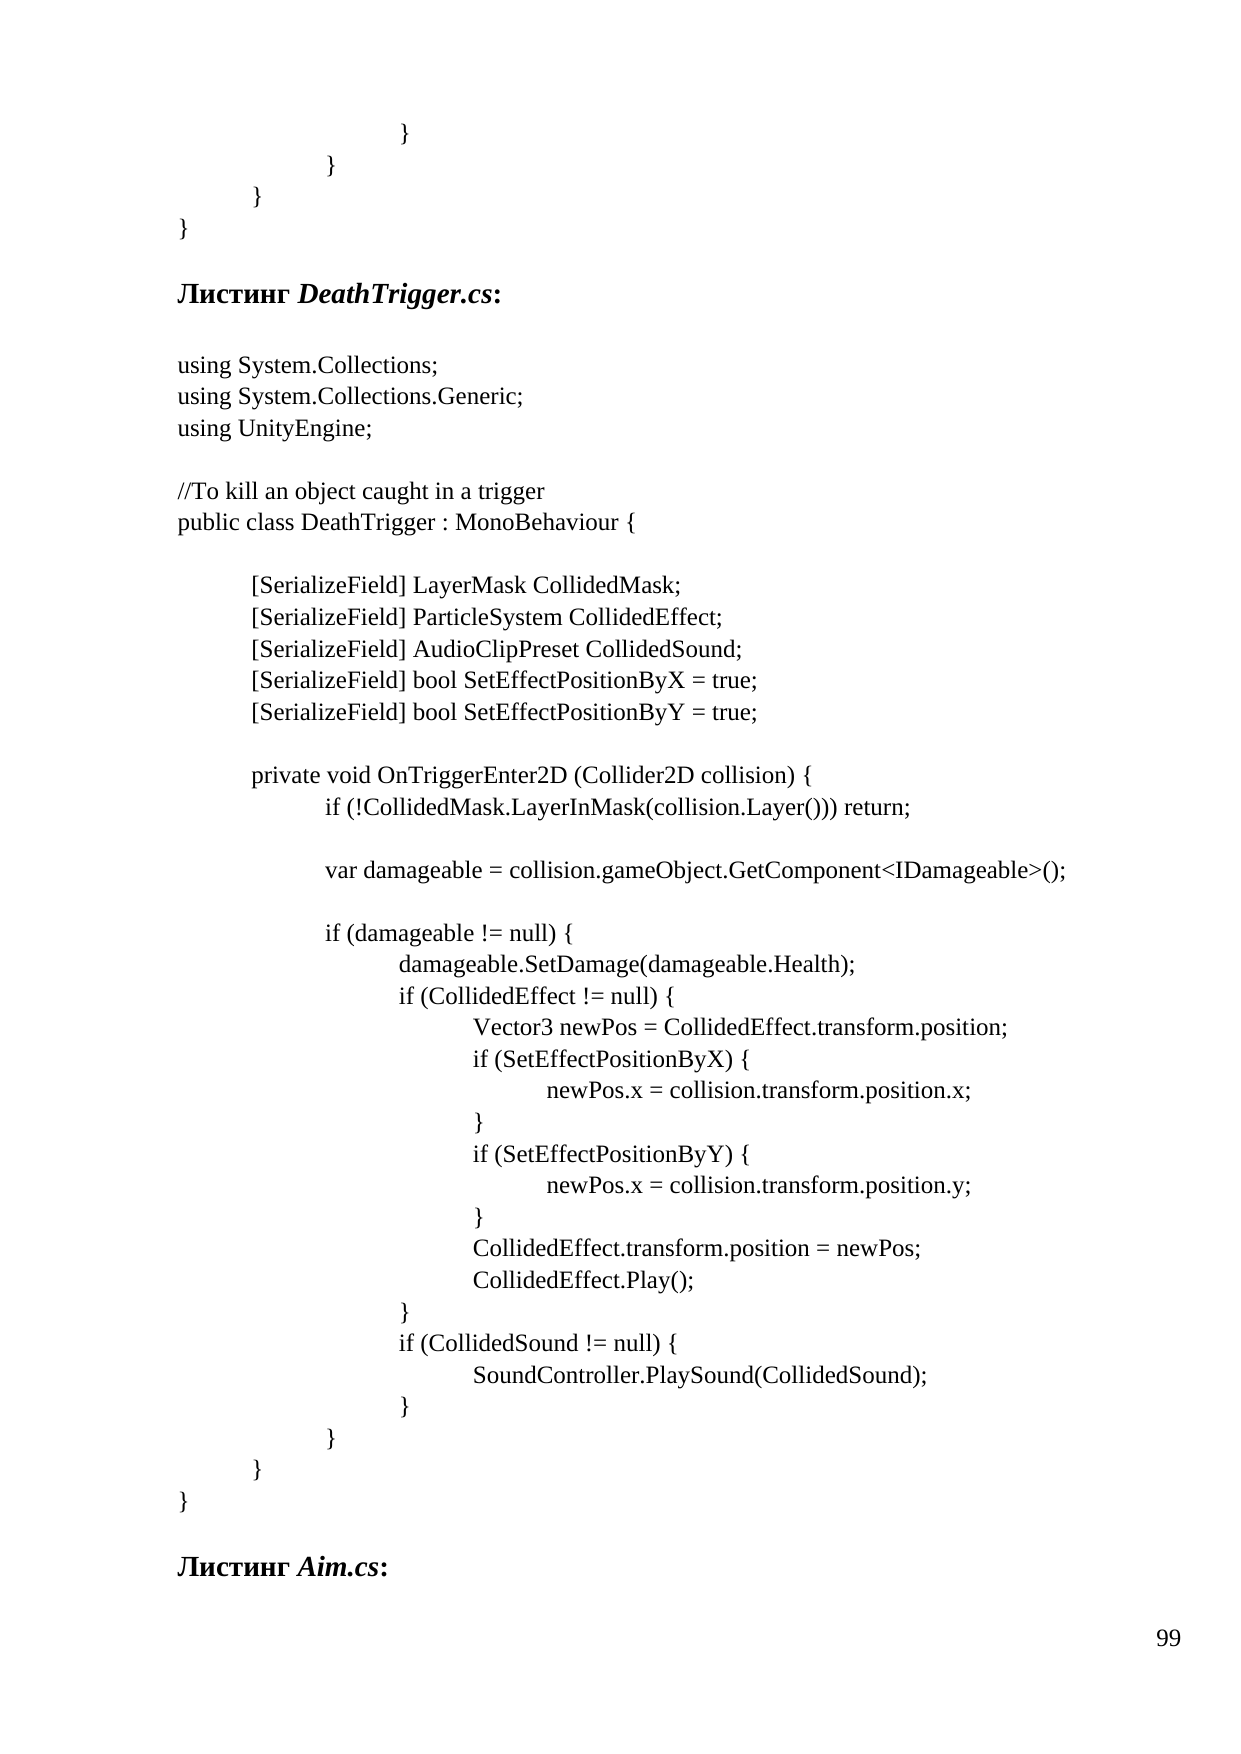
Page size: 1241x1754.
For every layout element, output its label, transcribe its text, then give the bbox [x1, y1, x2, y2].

text } [177, 1391, 1181, 1420]
text if (SetEffectPositionByX) { [177, 1044, 1181, 1073]
text Листинг DeathTrigger.cs: [177, 276, 1181, 309]
text } [177, 1202, 1181, 1231]
text } [177, 213, 1181, 242]
text private void OnTriggerEnter2D (Collider2D collision) { [177, 760, 1181, 789]
text } [177, 1423, 1181, 1452]
text if (!CollidedMask.LayerInMask(collision.Layer())) return; [177, 792, 1181, 820]
text public class DeathTrigger : MonoBehaviour { [177, 507, 1181, 536]
text } [177, 118, 1181, 147]
text newPos.x = collision.transform.position.y; [177, 1170, 1181, 1199]
text SoundController.PlaySound(CollidedSound); [177, 1360, 1181, 1388]
text using System.Collections.Generic; [177, 381, 1181, 410]
text damageable.SetDamage(damageable.Health); [177, 949, 1181, 978]
text CollidedEffect.Play(); [177, 1265, 1181, 1294]
text Vector3 newPos = CollidedEffect.transform.position; [177, 1012, 1181, 1041]
text if (CollidedEffect != null) { [177, 981, 1181, 1010]
text using UnityEngine; [177, 413, 1181, 442]
text [SerializeField] bool SetEffectPositionByX = true; [177, 665, 1181, 694]
text [SerializeField] LayerMask CollidedMask; [177, 571, 1181, 599]
text [SerializeField] ParticleSystem CollidedEffect; [177, 602, 1181, 631]
text Листинг Aim.cs: [177, 1549, 1181, 1583]
text } [177, 1107, 1181, 1136]
text } [177, 1486, 1181, 1515]
text var damageable = collision.gameObject.GetComponent<IDamageable>(); [177, 855, 1181, 883]
text //To kill an object caught in a trigger [177, 476, 1181, 505]
text [SerializeField] AudioClipPreset CollidedSound; [177, 634, 1181, 662]
text } [177, 1454, 1181, 1483]
text } [177, 1297, 1181, 1325]
text [SerializeField] bool SetEffectPositionByY = true; [177, 697, 1181, 726]
text using System.Collections; [177, 350, 1181, 378]
text if (damageable != null) { [177, 918, 1181, 947]
text newPos.x = collision.transform.position.x; [177, 1076, 1181, 1104]
text CollidedEffect.transform.position = newPos; [177, 1233, 1181, 1262]
text if (SetEffectPositionByY) { [177, 1139, 1181, 1167]
text } [177, 150, 1181, 178]
text } [177, 181, 1181, 210]
text if (CollidedSound != null) { [177, 1328, 1181, 1357]
